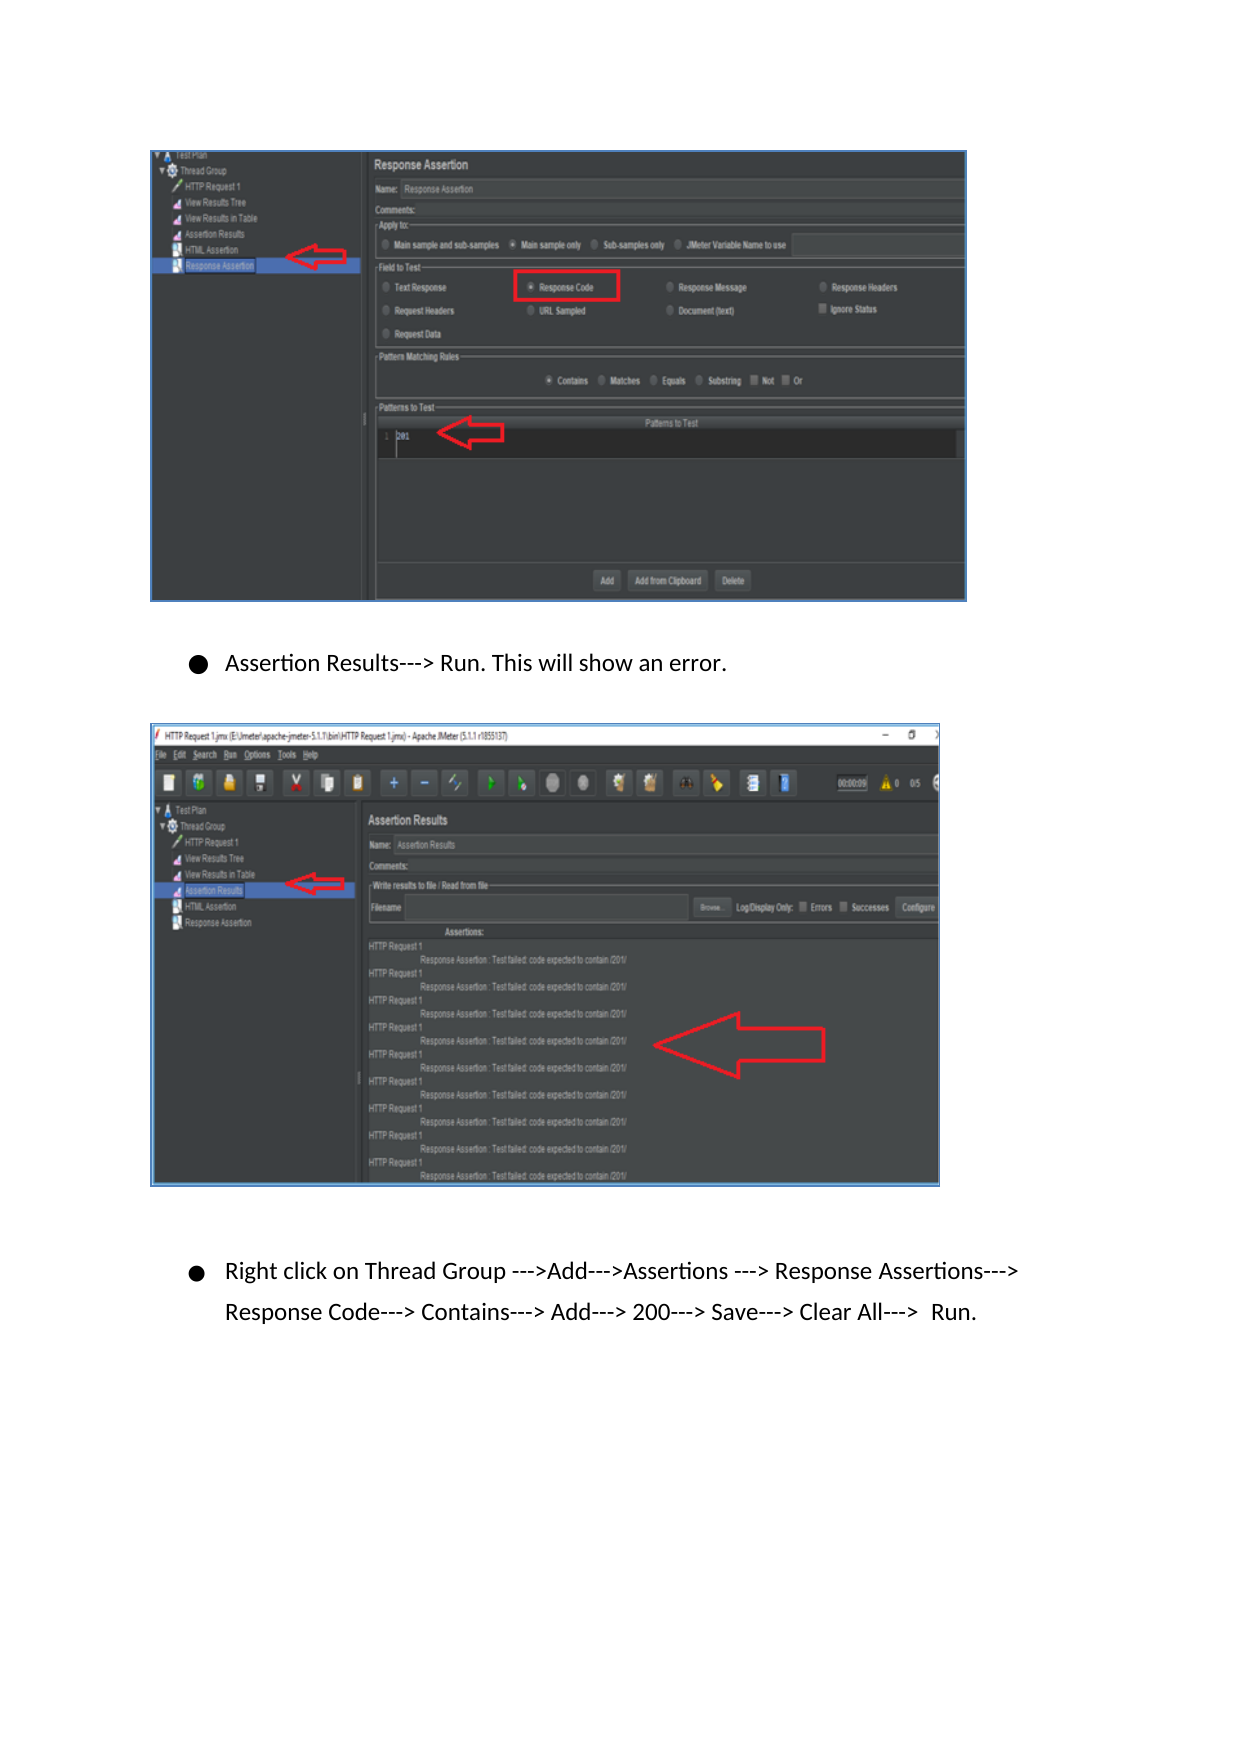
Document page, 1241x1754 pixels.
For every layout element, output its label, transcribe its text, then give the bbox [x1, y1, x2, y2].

picture [152, 152, 966, 600]
picture [152, 724, 939, 1185]
list Right click on Thread Group --->Add--->Assertions ---> Response Assertions---> Response Code---> Contains---> Add---> 200---> Save---> Clear All---> Run. [187, 1249, 1090, 1326]
list Assertion Results---> Run. This will show an error. [187, 634, 1090, 686]
